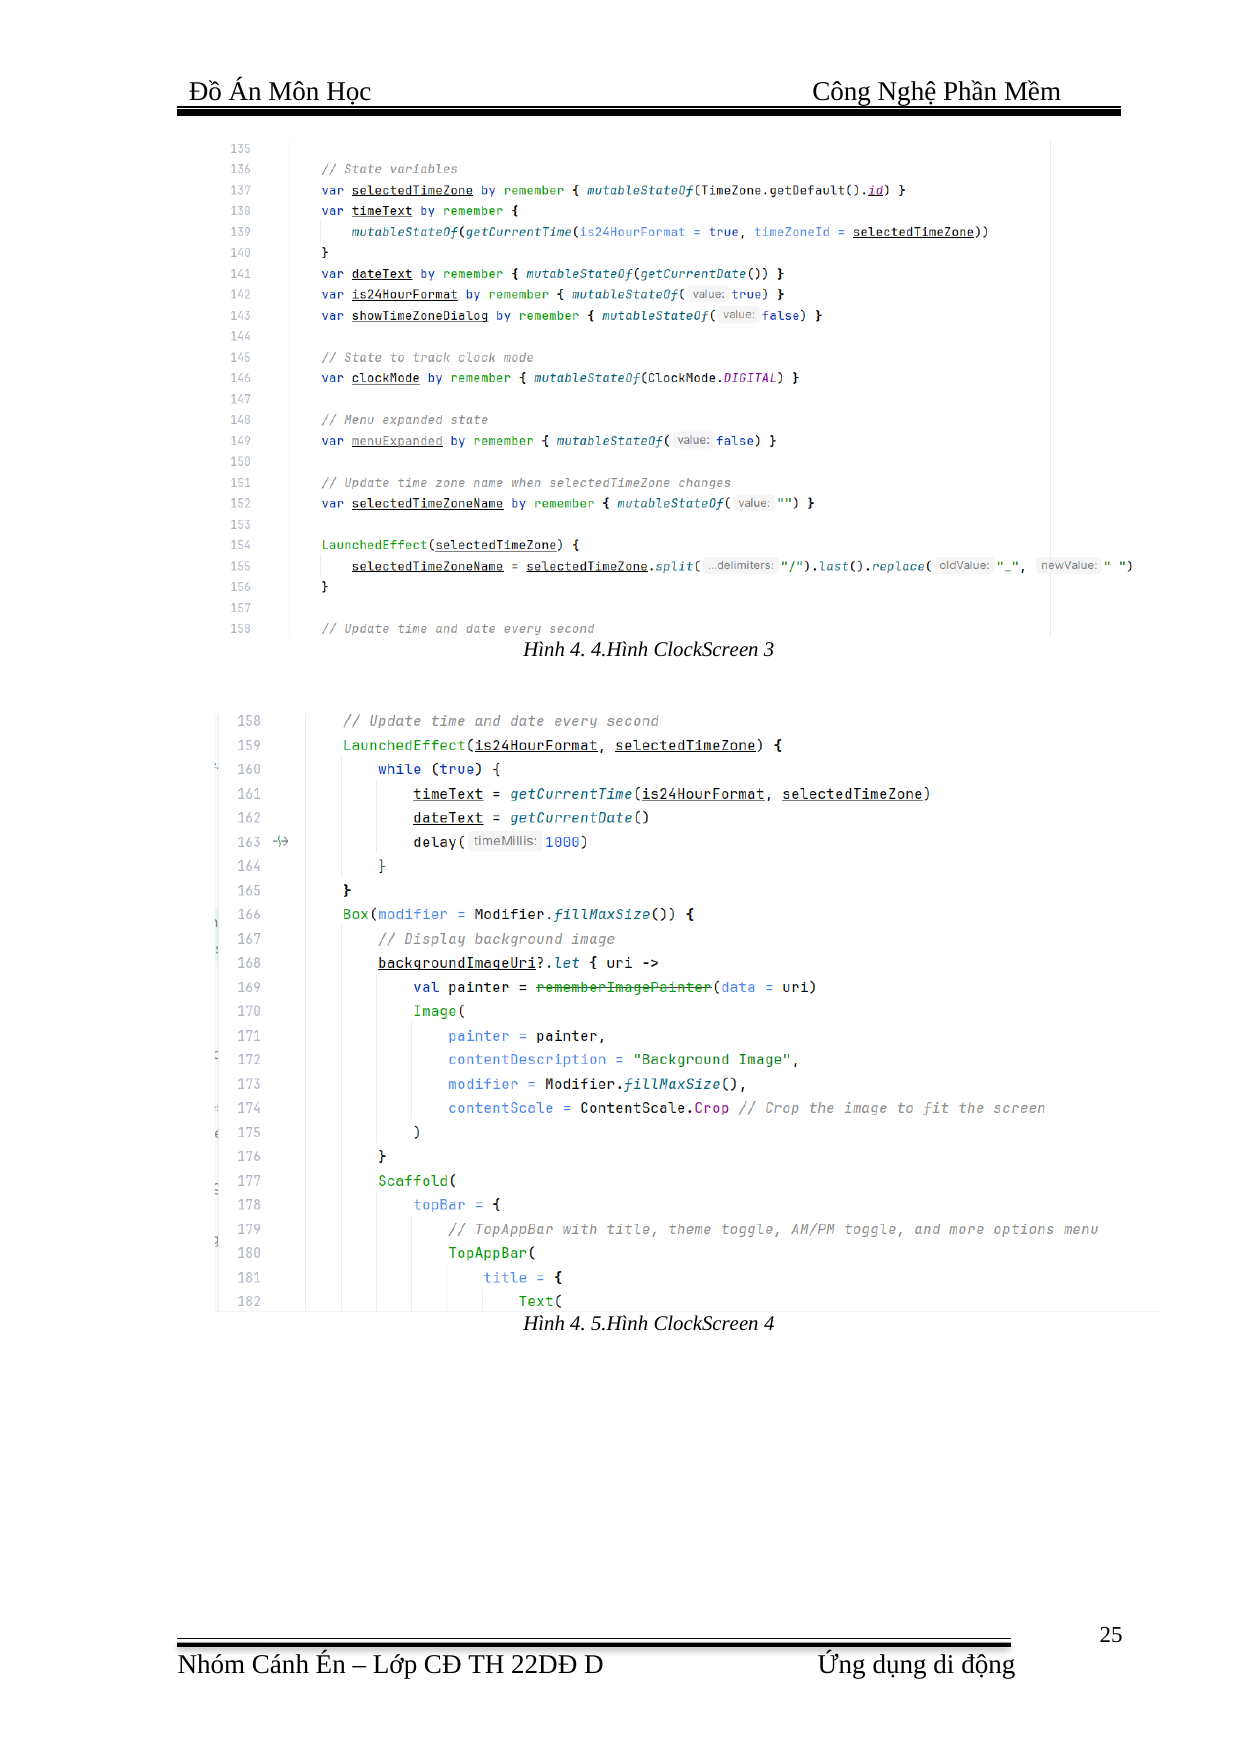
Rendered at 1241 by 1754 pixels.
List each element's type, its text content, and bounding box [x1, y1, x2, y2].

picture [214, 141, 1160, 637]
picture [214, 713, 1160, 1312]
text Hình 4. 4.Hình ClockScreen 3 [177, 637, 1122, 661]
text Hình 4. 5.Hình ClockScreen 4 [177, 1311, 1122, 1335]
